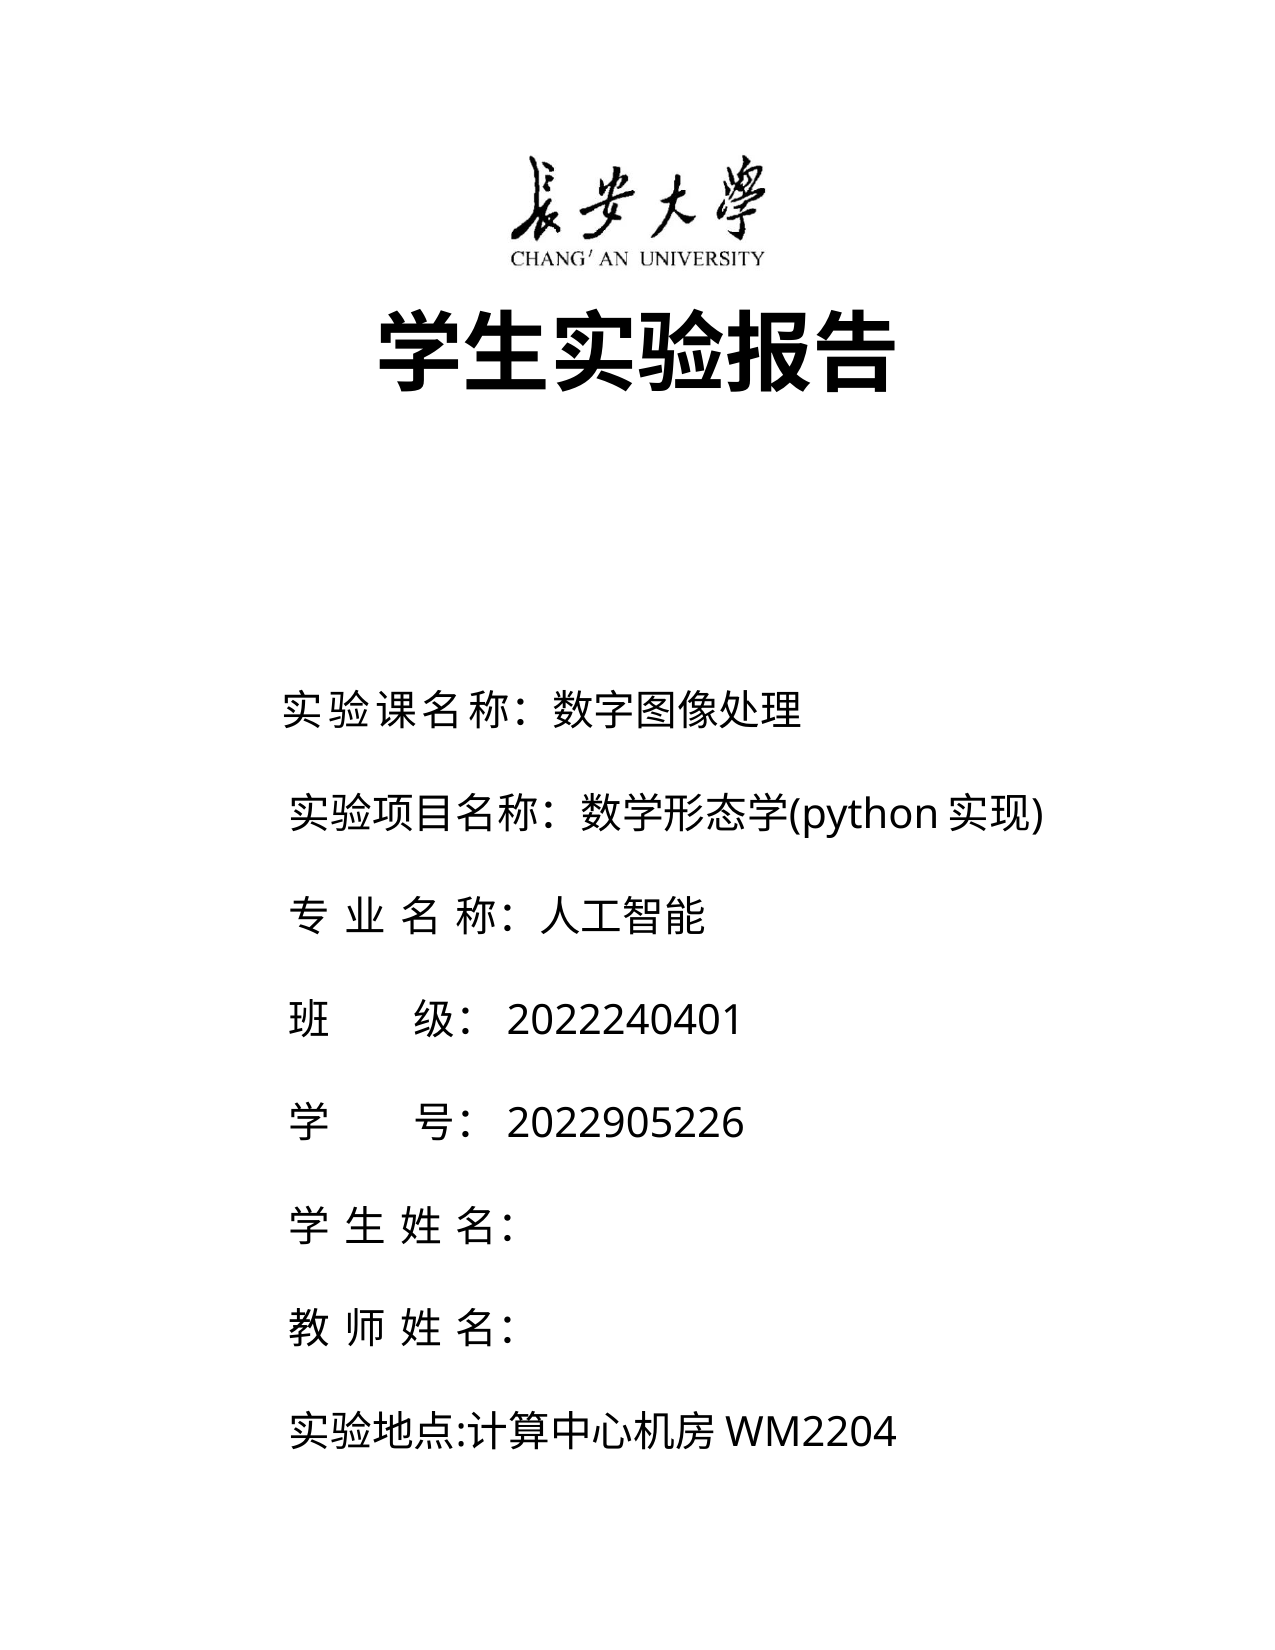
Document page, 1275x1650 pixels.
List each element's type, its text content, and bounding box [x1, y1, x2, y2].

text 实验项目名称：数学形态学(python实现) [289, 780, 1087, 841]
text 学生姓名： [289, 1193, 1087, 1253]
text 学号： 2022905226 [289, 1089, 1087, 1150]
text 实验课名称：数字图像处理 [187, 677, 1087, 737]
picture [507, 150, 768, 271]
text 学生实验报告 [187, 283, 1087, 410]
text 班级： 2022240401 [289, 986, 1087, 1047]
text 教师姓名： [289, 1296, 1087, 1356]
text 专业名称：人工智能 [289, 883, 1087, 943]
text 实验地点:计算中心机房WM2204 [289, 1398, 1087, 1459]
